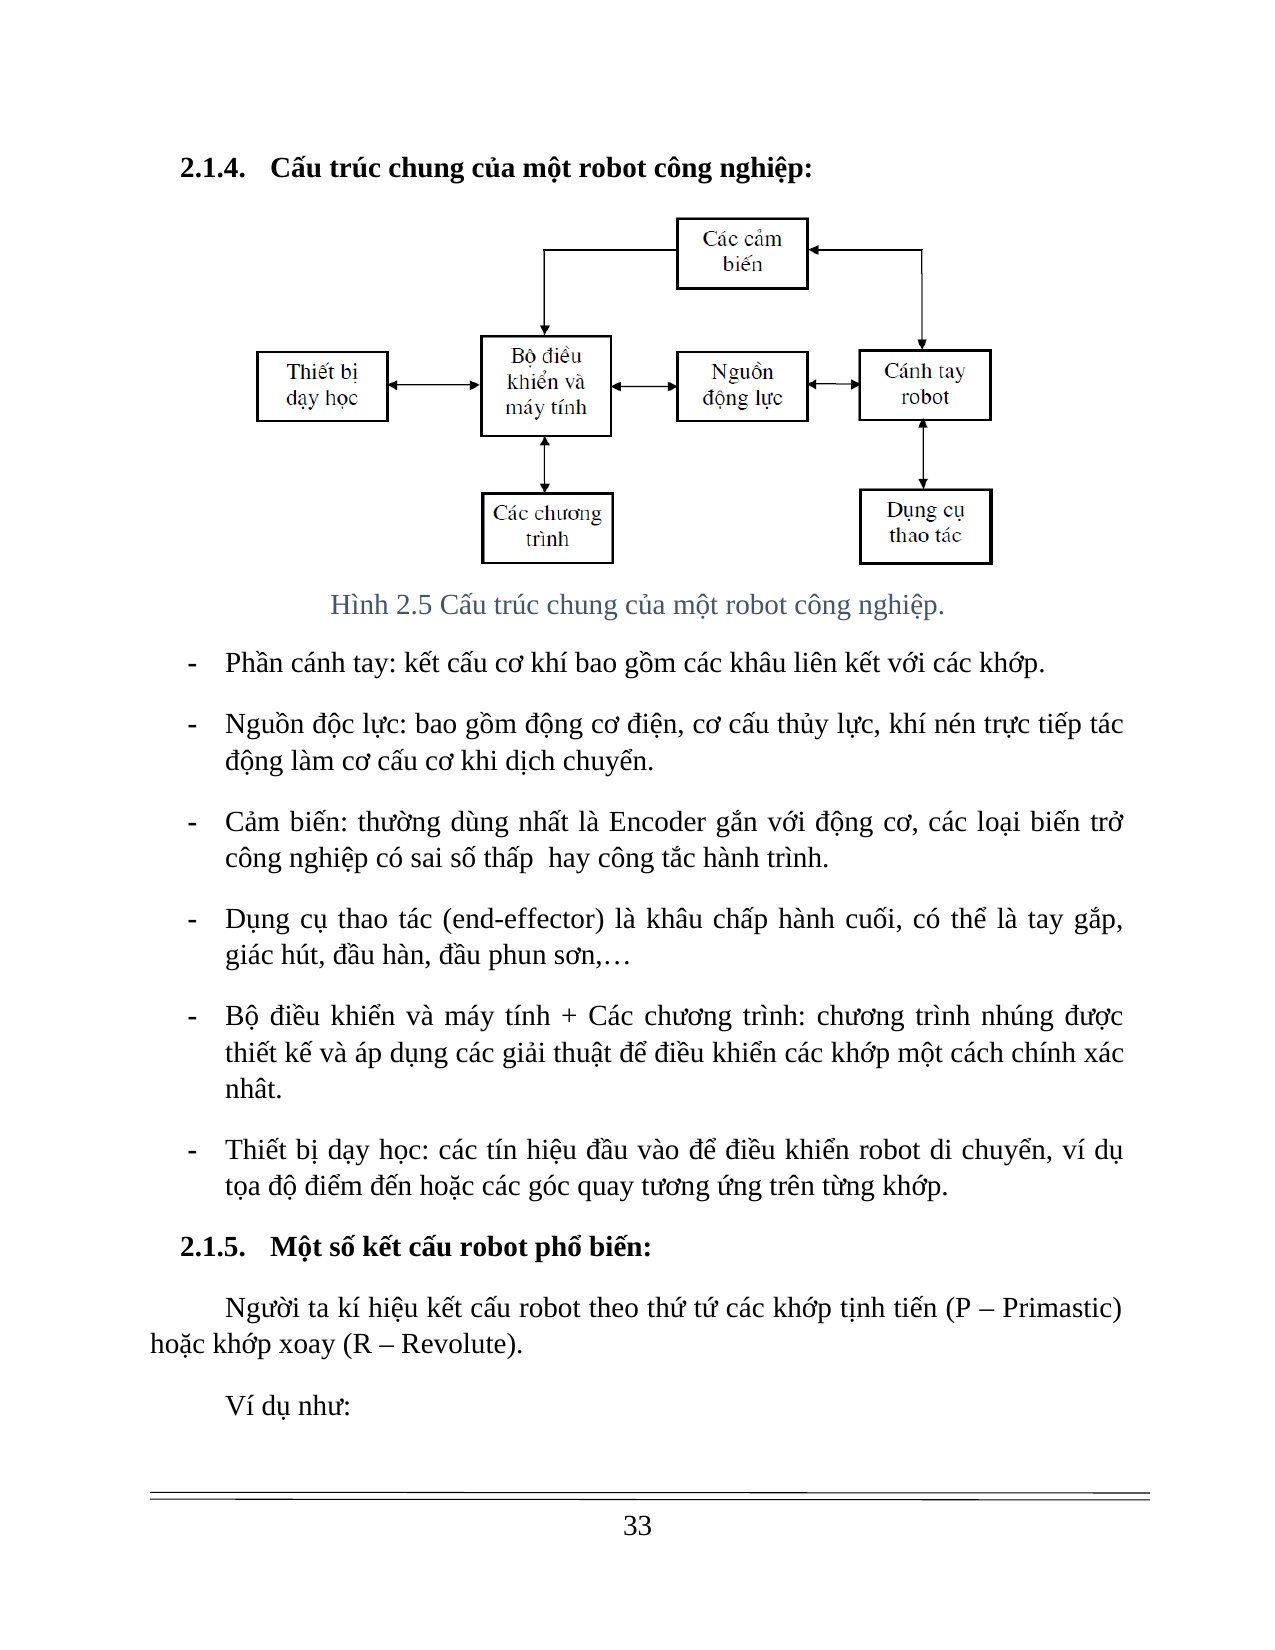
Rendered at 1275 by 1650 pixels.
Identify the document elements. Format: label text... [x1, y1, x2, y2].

text Người ta kí hiệu kết cấu robot theo thứ tứ các khớp tịnh tiến (P – Primastic) hoặc khớp xoay (R – Revolute). [150, 1290, 1125, 1360]
list Bộ điều khiển và máy tính + Các chương trình: chương trình nhúng được thiết kế và áp dụng các giải thuật để điều khiển các khớp một cách chính xác nhât. [187, 998, 1125, 1104]
subtitle Cấu trúc chung của một robot công nghiệp: [180, 150, 1125, 183]
list Dụng cụ thao tác (end-effector) là khâu chấp hành cuối, có thể là tay gắp, giác hút, đầu hàn, đầu phun sơn,… [187, 901, 1125, 971]
list Phần cánh tay: kết cấu cơ khí bao gồm các khâu liên kết với các khớp. [187, 646, 1125, 679]
list Thiết bị dạy học: các tín hiệu đầu vào để điều khiển robot di chuyển, ví dụ tọa độ điểm đến hoặc các góc quay tương ứng trên từng khớp. [187, 1132, 1125, 1202]
list Nguồn độc lực: bao gồm động cơ điện, cơ cấu thủy lực, khí nén trực tiếp tác động làm cơ cấu cơ khi dịch chuyển. [187, 707, 1125, 776]
picture [237, 211, 1038, 568]
list Cảm biến: thường dùng nhất là Encoder gắn với động cơ, các loại biến trở công nghiệp có sai số thấp hay công tắc hành trình. [187, 804, 1125, 874]
subtitle Một số kết cấu robot phổ biến: [180, 1229, 1125, 1263]
text Ví dụ như: [150, 1388, 1125, 1421]
